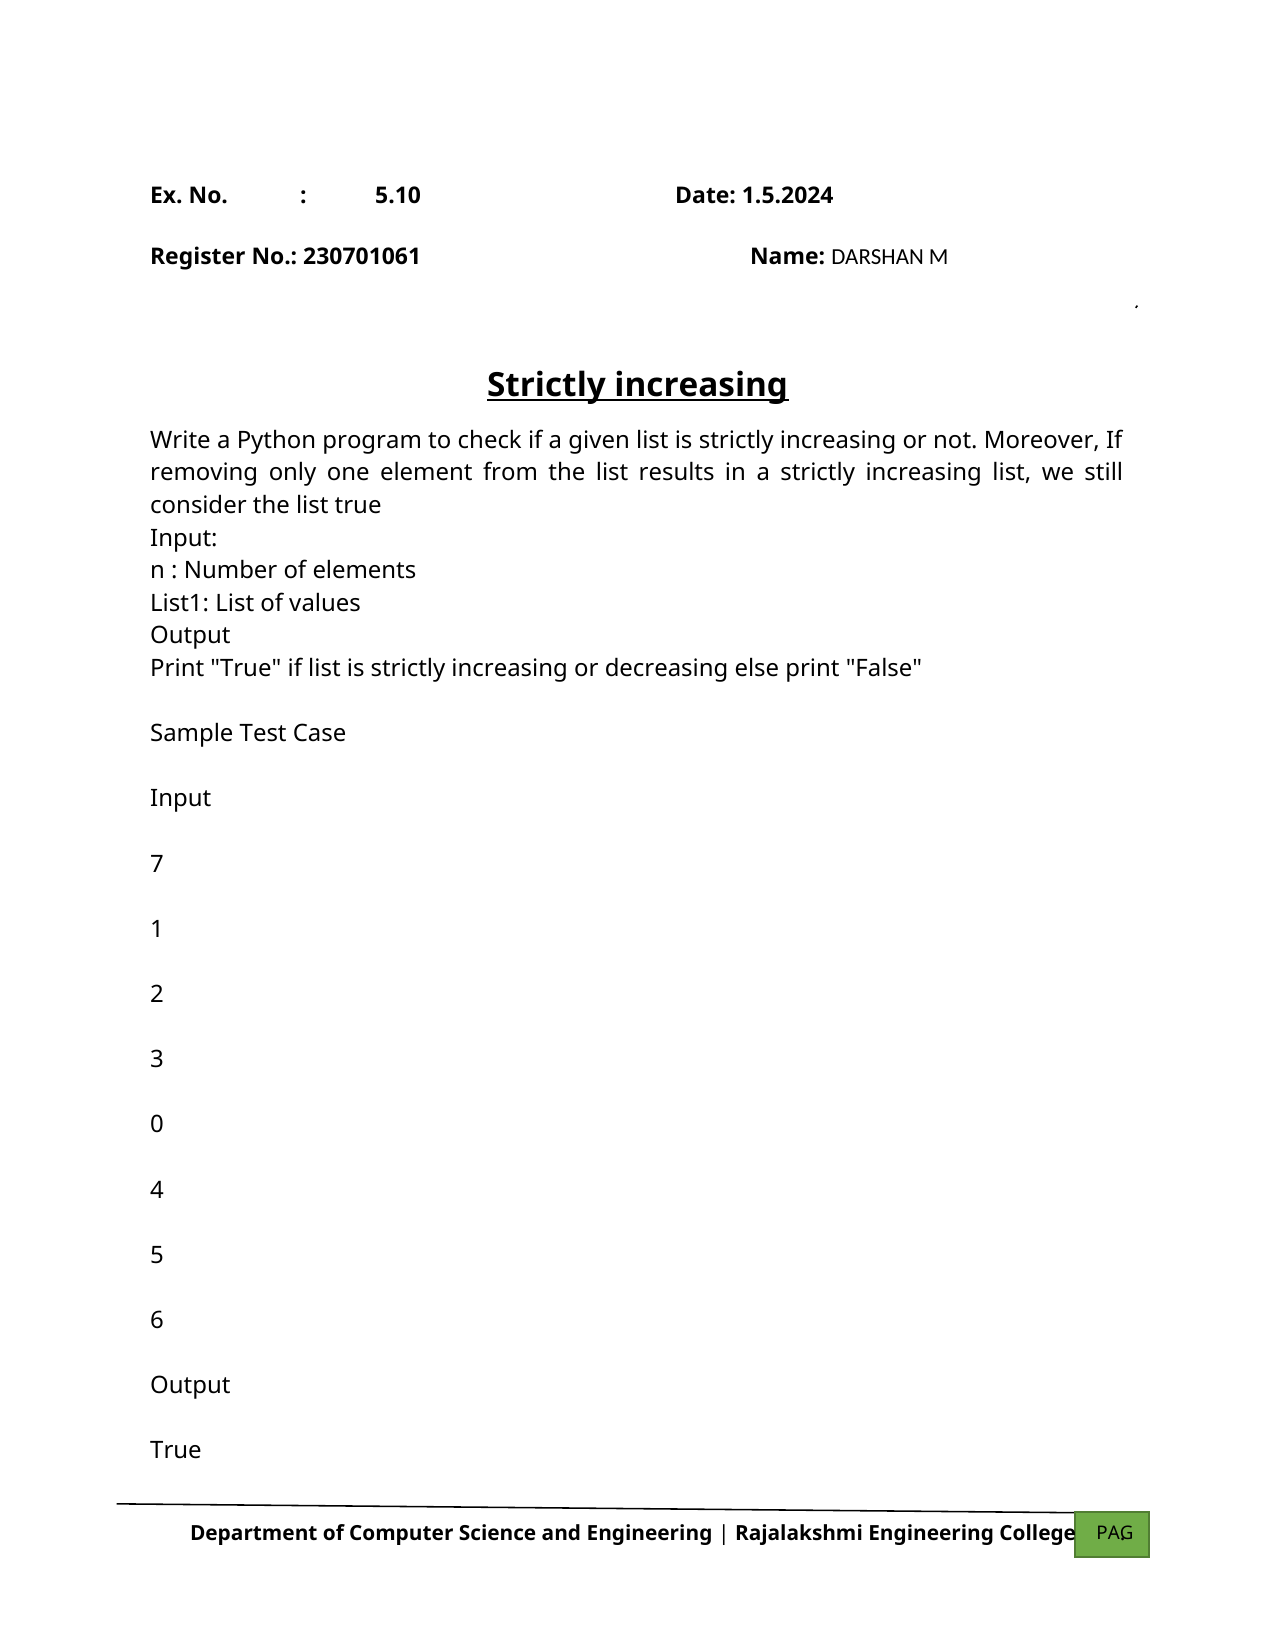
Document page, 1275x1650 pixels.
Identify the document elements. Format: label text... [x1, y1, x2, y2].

text 4 [150, 1172, 1125, 1205]
text Strictly increasing [150, 360, 1125, 406]
text Print "True" if list is strictly increasing or decreasing else print "False" [150, 651, 1125, 683]
text 6 [150, 1303, 1125, 1335]
text Ex. No. : 5.10 Date: 1.5.2024 [150, 179, 1125, 210]
text 7 [150, 846, 1125, 879]
text List1: List of values [150, 586, 1125, 618]
text Register No.: 230701061 Name: DARSHAN M [150, 239, 1125, 271]
text 3 [150, 1042, 1125, 1074]
text 5 [150, 1238, 1125, 1270]
text 0 [150, 1107, 1125, 1140]
text Output [150, 1368, 1125, 1401]
text Sample Test Case [150, 716, 1125, 748]
text 1 [150, 912, 1125, 944]
text Write a Python program to check if a given list is strictly increasing or not. Moreover, If removing only one element from the list results in a strictly increasing list, we still consider the list true [150, 422, 1125, 520]
text n : Number of elements [150, 553, 1125, 586]
text Input: [150, 520, 1125, 553]
text Input [150, 781, 1125, 814]
text Output [150, 618, 1125, 651]
text 2 [150, 977, 1125, 1009]
text True [150, 1433, 1125, 1466]
